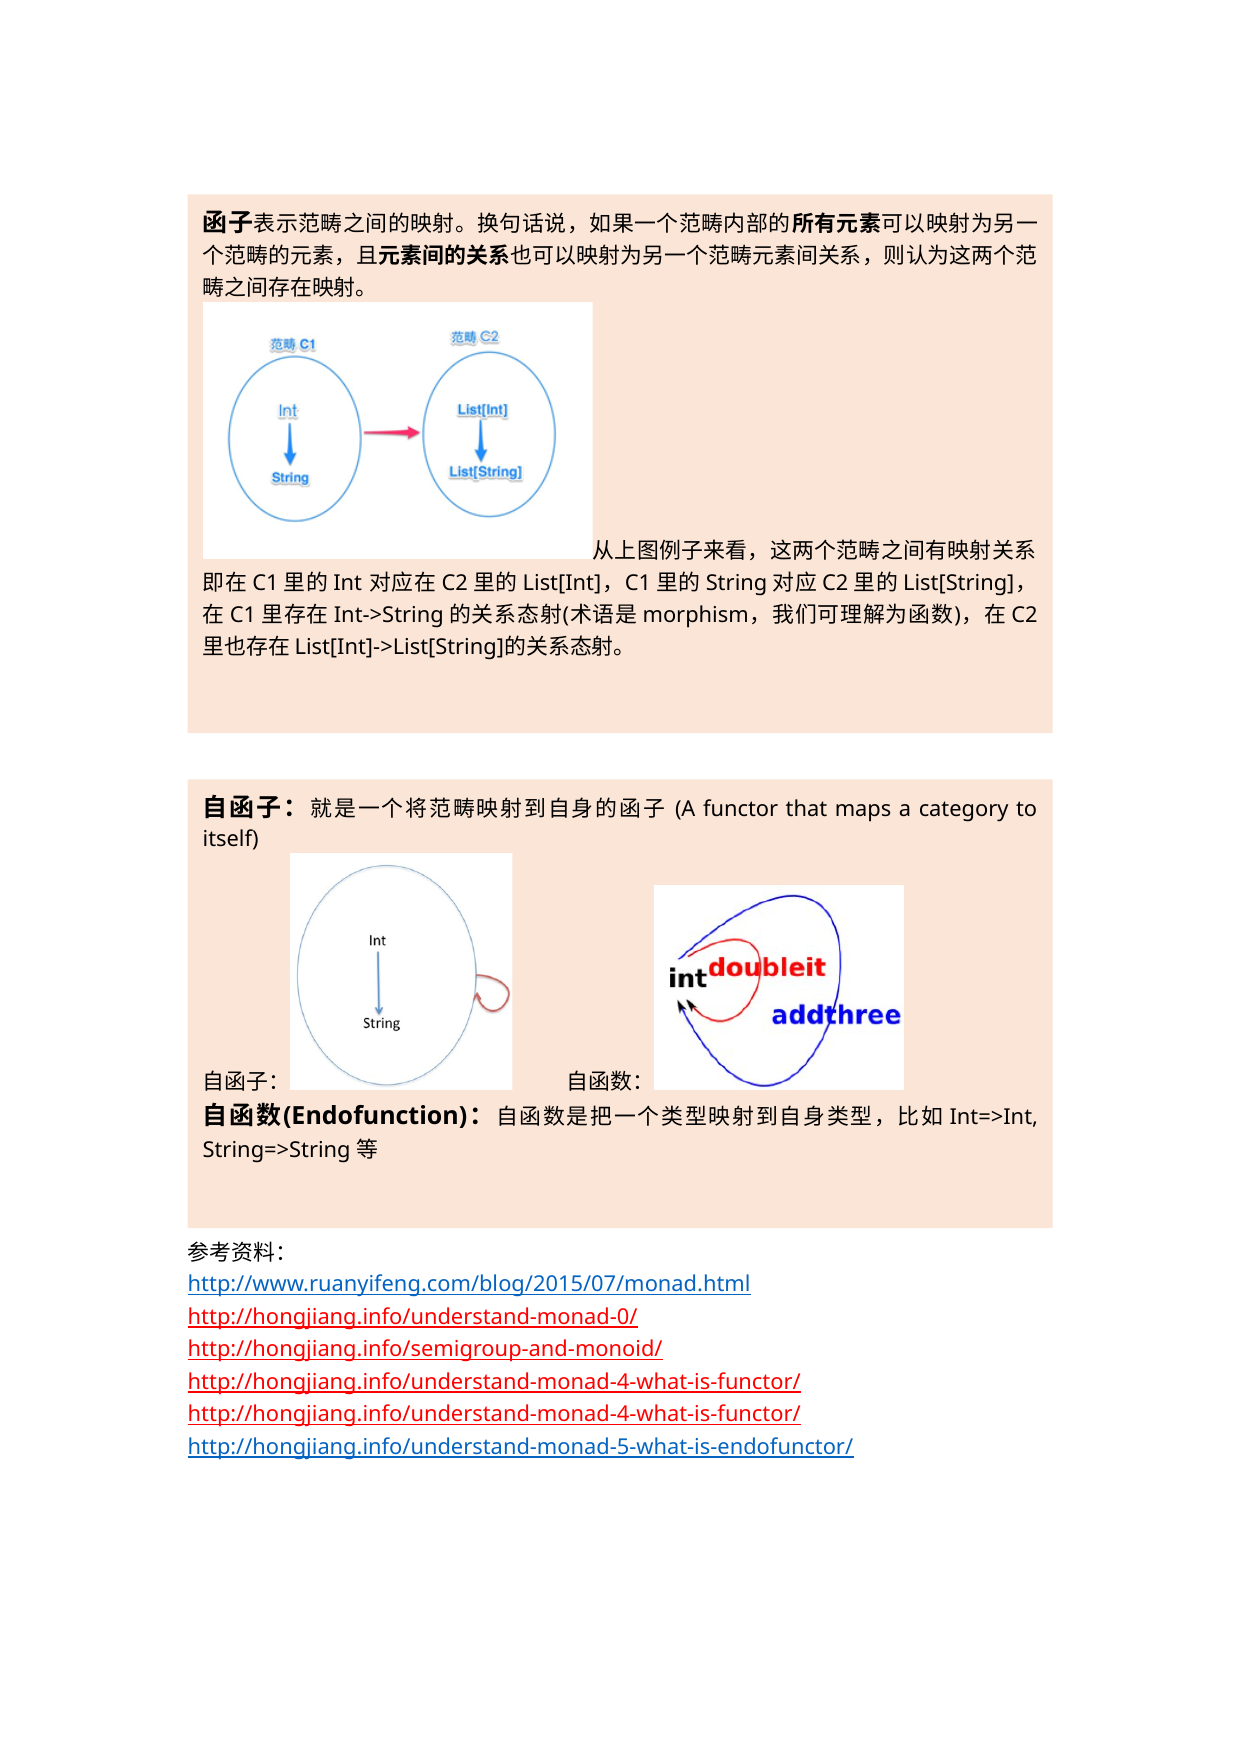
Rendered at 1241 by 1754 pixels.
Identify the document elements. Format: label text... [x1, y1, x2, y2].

text http://hongjiang.info/understand-monad-4-what-is-functor/ [187, 1397, 1053, 1429]
text http://hongjiang.info/understand-monad-5-what-is-endofunctor/ [187, 1429, 1053, 1462]
text http://hongjiang.info/understand-monad-4-what-is-functor/ [187, 1364, 1053, 1397]
text http://hongjiang.info/understand-monad-0/ [187, 1299, 1053, 1332]
picture [653, 885, 904, 1090]
picture [290, 853, 513, 1090]
text 参考资料： http://www.ruanyifeng.com/blog/2015/07/monad.html [187, 1234, 1053, 1299]
text http://hongjiang.info/semigroup-and-monoid/ [187, 1332, 1053, 1364]
